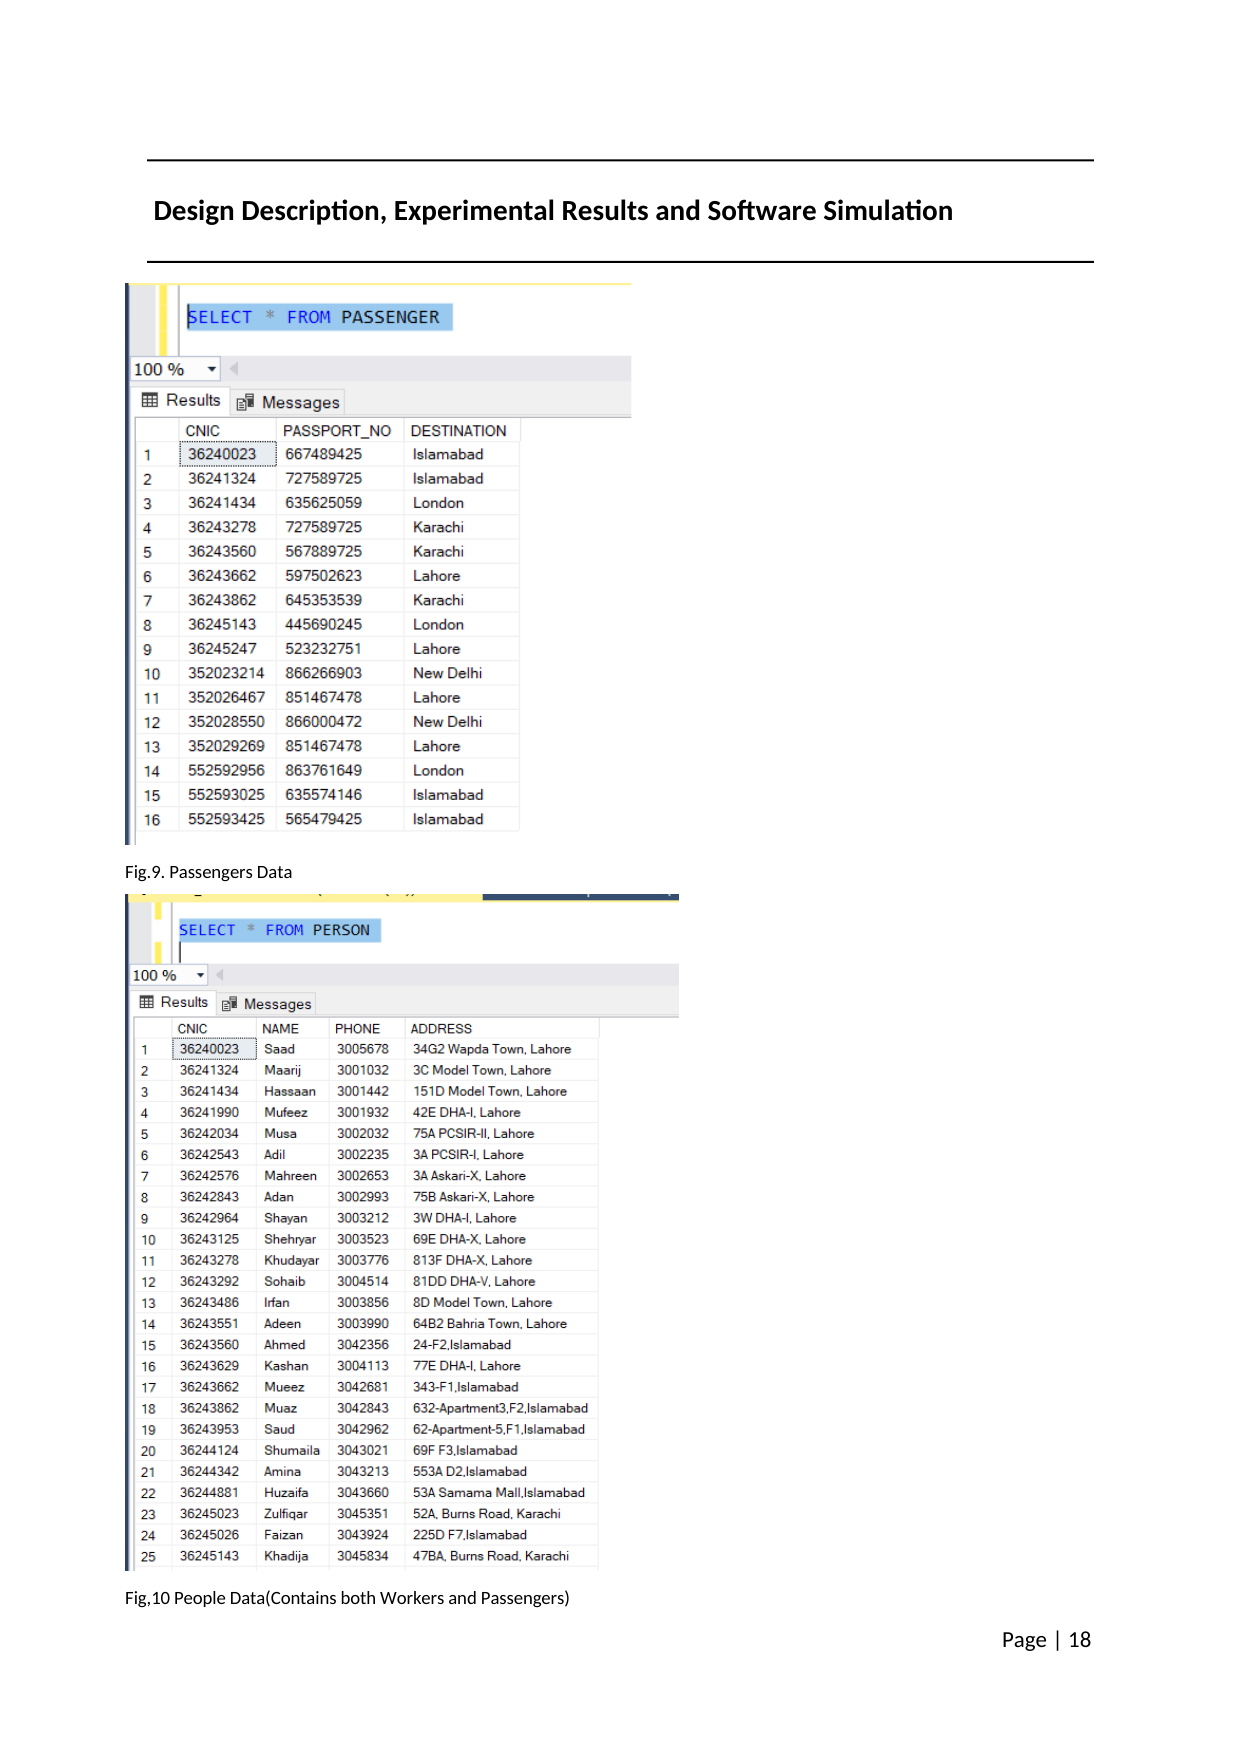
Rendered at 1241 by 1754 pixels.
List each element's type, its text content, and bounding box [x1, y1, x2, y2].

text Fig,10 People Data(Contains both Workers and Passengers) [125, 1586, 1112, 1609]
picture [125, 283, 632, 845]
picture [125, 894, 679, 1571]
text Fig.9. Passengers Data [125, 860, 1112, 883]
